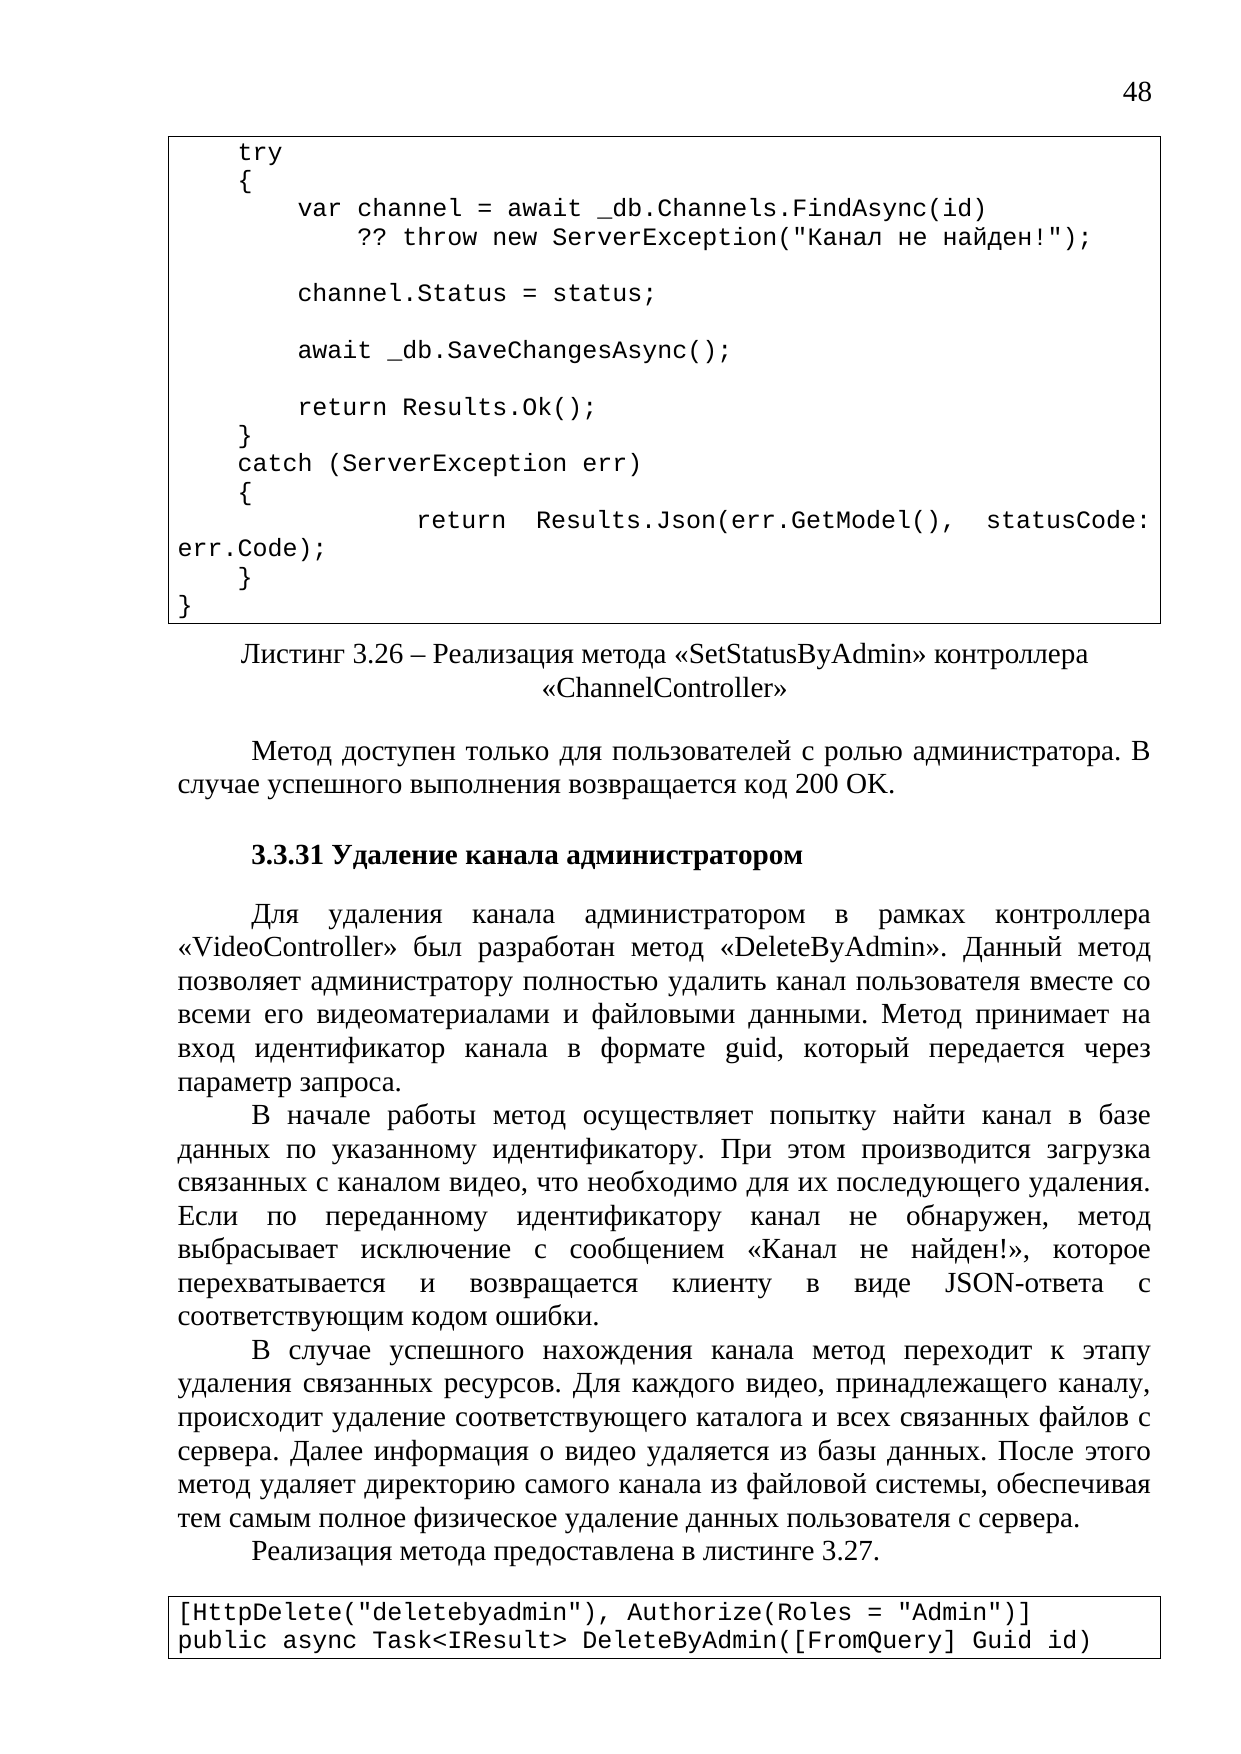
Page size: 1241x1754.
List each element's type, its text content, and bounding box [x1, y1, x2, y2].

text Листинг 3.26 – Реализация метода «SetStatusByAdmin» контроллера «ChannelController» [177, 637, 1152, 704]
text В начале работы метод осуществляет попытку найти канал в базе данных по указанному идентификатору. При этом производится загрузка связанных с каналом видео, что необходимо для их последующего удаления. Если по переданному идентификатору канал не обнаружен, метод выбрасывает исключение с сообщением «Канал не найден!», которое перехватывается и возвращается клиенту в виде JSON-ответа с соответствующим кодом ошибки. [177, 1097, 1152, 1332]
text Для удаления канала администратором в рамках контроллера «VideoController» был разработан метод «DeleteByAdmin». Данный метод позволяет администратору полностью удалить канал пользователя вместе со всеми его видеоматериалами и файловыми данными. Метод принимает на вход идентификатор канала в формате guid, который передается через параметр запроса. [177, 896, 1152, 1097]
text public async Task<IResult> DeleteByAdmin([FromQuery] Guid id) [169, 1624, 1160, 1658]
text Реализация метода предоставлена в листинге 3.27. [177, 1533, 1152, 1567]
text } [177, 423, 1152, 451]
text try [169, 137, 1160, 168]
text В случае успешного нахождения канала метод переходит к этапу удаления связанных ресурсов. Для каждого видео, принадлежащего каналу, происходит удаление соответствующего каталога и всех связанных файлов с сервера. Далее информация о видео удаляется из базы данных. После этого метод удаляет директорию самого канала из файловой системы, обеспечивая тем самым полное физическое удаление данных пользователя с сервера. [177, 1332, 1152, 1533]
text { [177, 168, 1152, 196]
text ?? throw new ServerException("Канал не найден!"); [177, 224, 1152, 253]
text await _db.SaveChangesAsync(); [177, 338, 1152, 366]
text } [177, 564, 1152, 589]
text Метод доступен только для пользователей с ролью администратора. В случае успешного выполнения возвращается код 200 OK. [177, 733, 1152, 800]
text catch (ServerException err) [177, 451, 1152, 479]
text [HttpDelete("deletebyadmin"), Authorize(Roles = "Admin")] [169, 1597, 1160, 1624]
text var channel = await _db.Channels.FindAsync(id) [177, 196, 1152, 224]
text Удаление канала администратором [251, 837, 1152, 871]
text return Results.Json(err.GetModel(), statusCode: err.Code); [177, 508, 1152, 564]
text } [169, 589, 1160, 623]
text channel.Status = status; [177, 281, 1152, 309]
text return Results.Ok(); [177, 394, 1152, 423]
text { [177, 479, 1152, 508]
